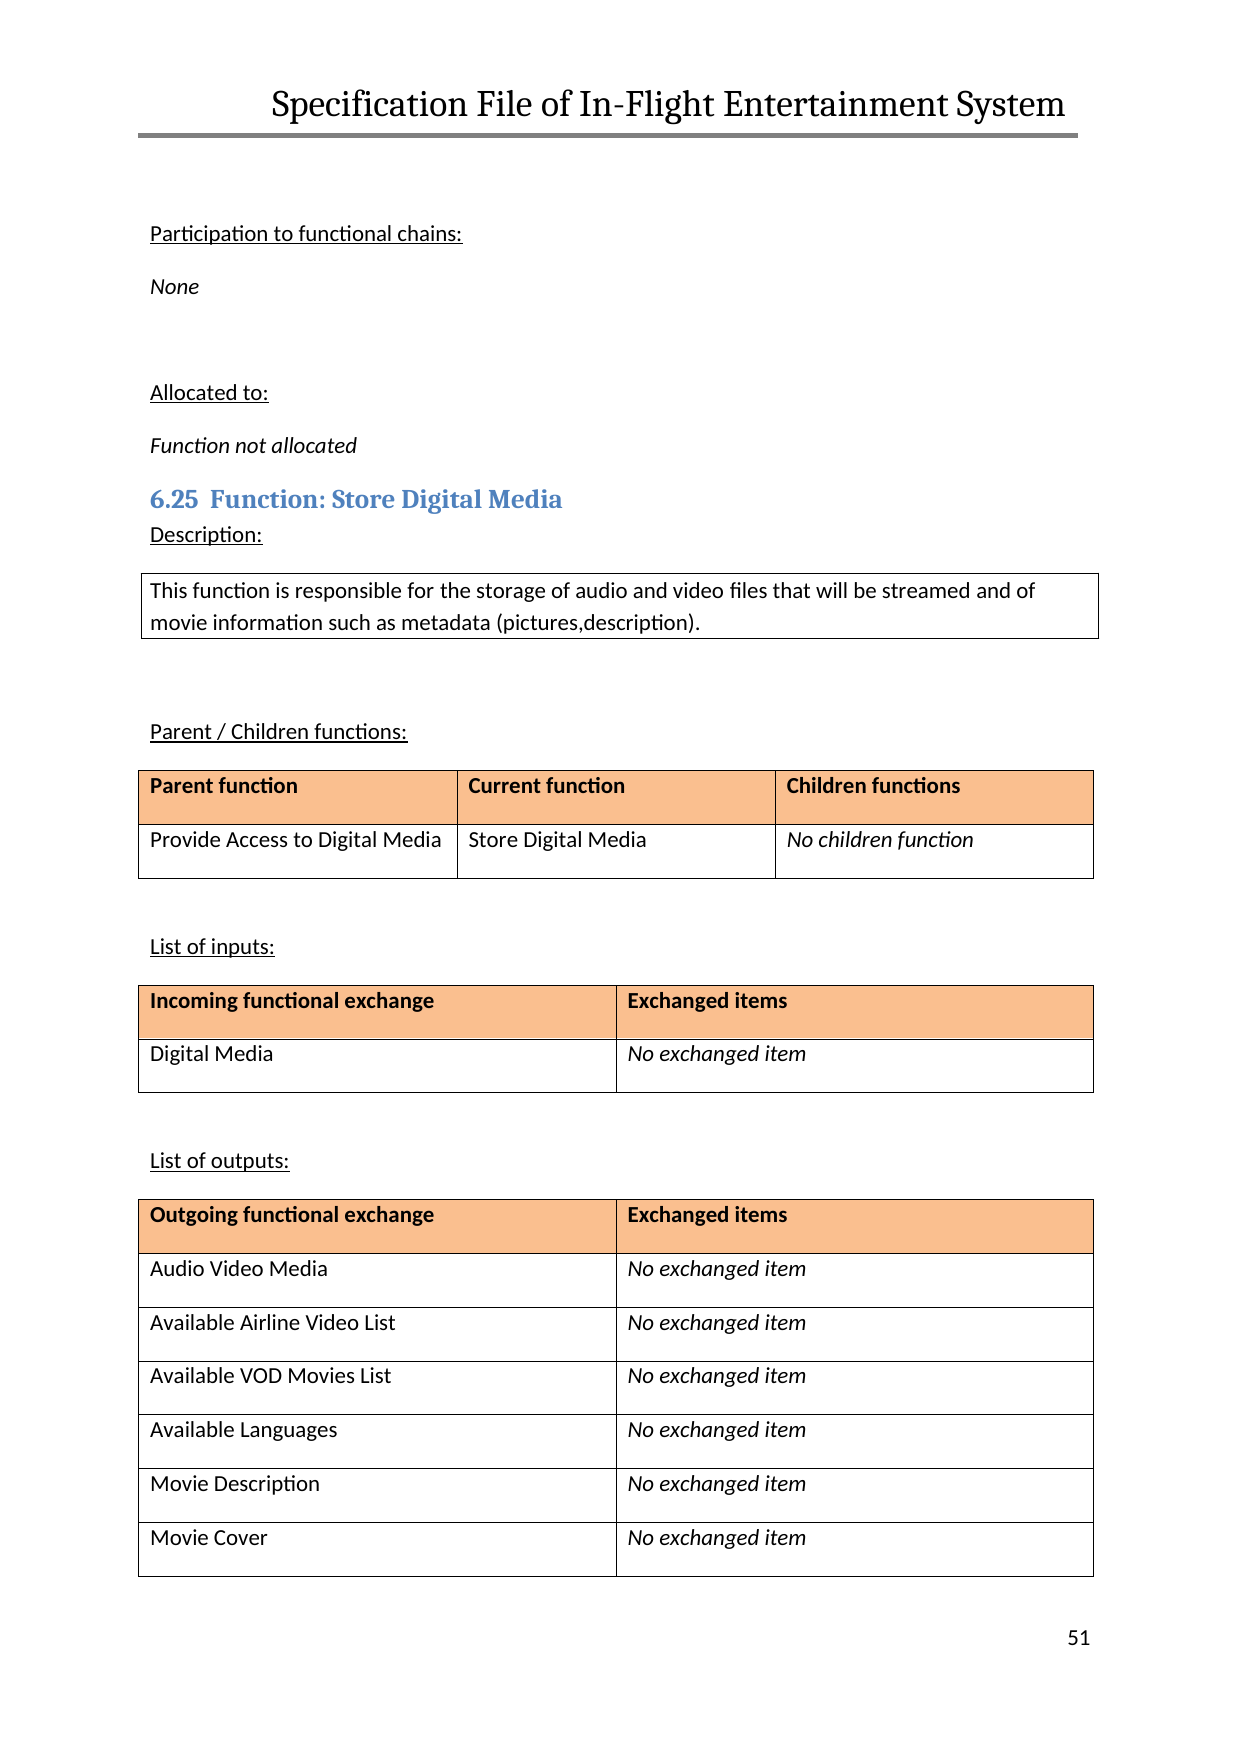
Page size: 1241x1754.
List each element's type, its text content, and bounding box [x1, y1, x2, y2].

subtitle Function: Store Digital Media [150, 484, 1090, 515]
table_cell Provide Access to Digital Media [139, 825, 457, 878]
table_header Available VOD Movies List [139, 1362, 616, 1414]
table_header Incoming functional exchange [139, 986, 616, 1038]
table_header Audio Video Media [139, 1254, 616, 1307]
table_header Movie Cover [139, 1523, 616, 1576]
table_header No exchanged item [617, 1308, 1093, 1361]
table_header No exchanged item [617, 1040, 1093, 1092]
text List of inputs: [150, 932, 1090, 960]
table_header Exchanged items [617, 986, 1093, 1038]
table_header Outgoing functional exchange [139, 1200, 616, 1253]
text None [150, 272, 1090, 300]
table_header No exchanged item [617, 1415, 1093, 1468]
table_cell No children function [776, 825, 1093, 878]
table_header Exchanged items [617, 1200, 1093, 1253]
table_header Parent function [139, 771, 457, 824]
text This function is responsible for the storage of audio and video files that will be streamed and of movie information such as metadata (pictures,description). [142, 574, 1098, 638]
table_header Children functions [776, 771, 1093, 824]
table_cell Store Digital Media [458, 825, 775, 878]
table_header No exchanged item [617, 1362, 1093, 1414]
table_header Available Airline Video List [139, 1308, 616, 1361]
text Parent / Children functions: [150, 717, 1090, 745]
text Description: [150, 520, 1090, 548]
table_header No exchanged item [617, 1523, 1093, 1576]
text Function not allocated [150, 431, 1090, 459]
table_header No exchanged item [617, 1469, 1093, 1522]
table_header Movie Description [139, 1469, 616, 1522]
table_header No exchanged item [617, 1254, 1093, 1307]
text Participation to functional chains: [150, 219, 1090, 247]
text List of outputs: [150, 1146, 1090, 1174]
table_header Current function [458, 771, 775, 824]
text Allocated to: [150, 378, 1090, 406]
table_header Digital Media [139, 1040, 616, 1092]
table_header Available Languages [139, 1415, 616, 1468]
